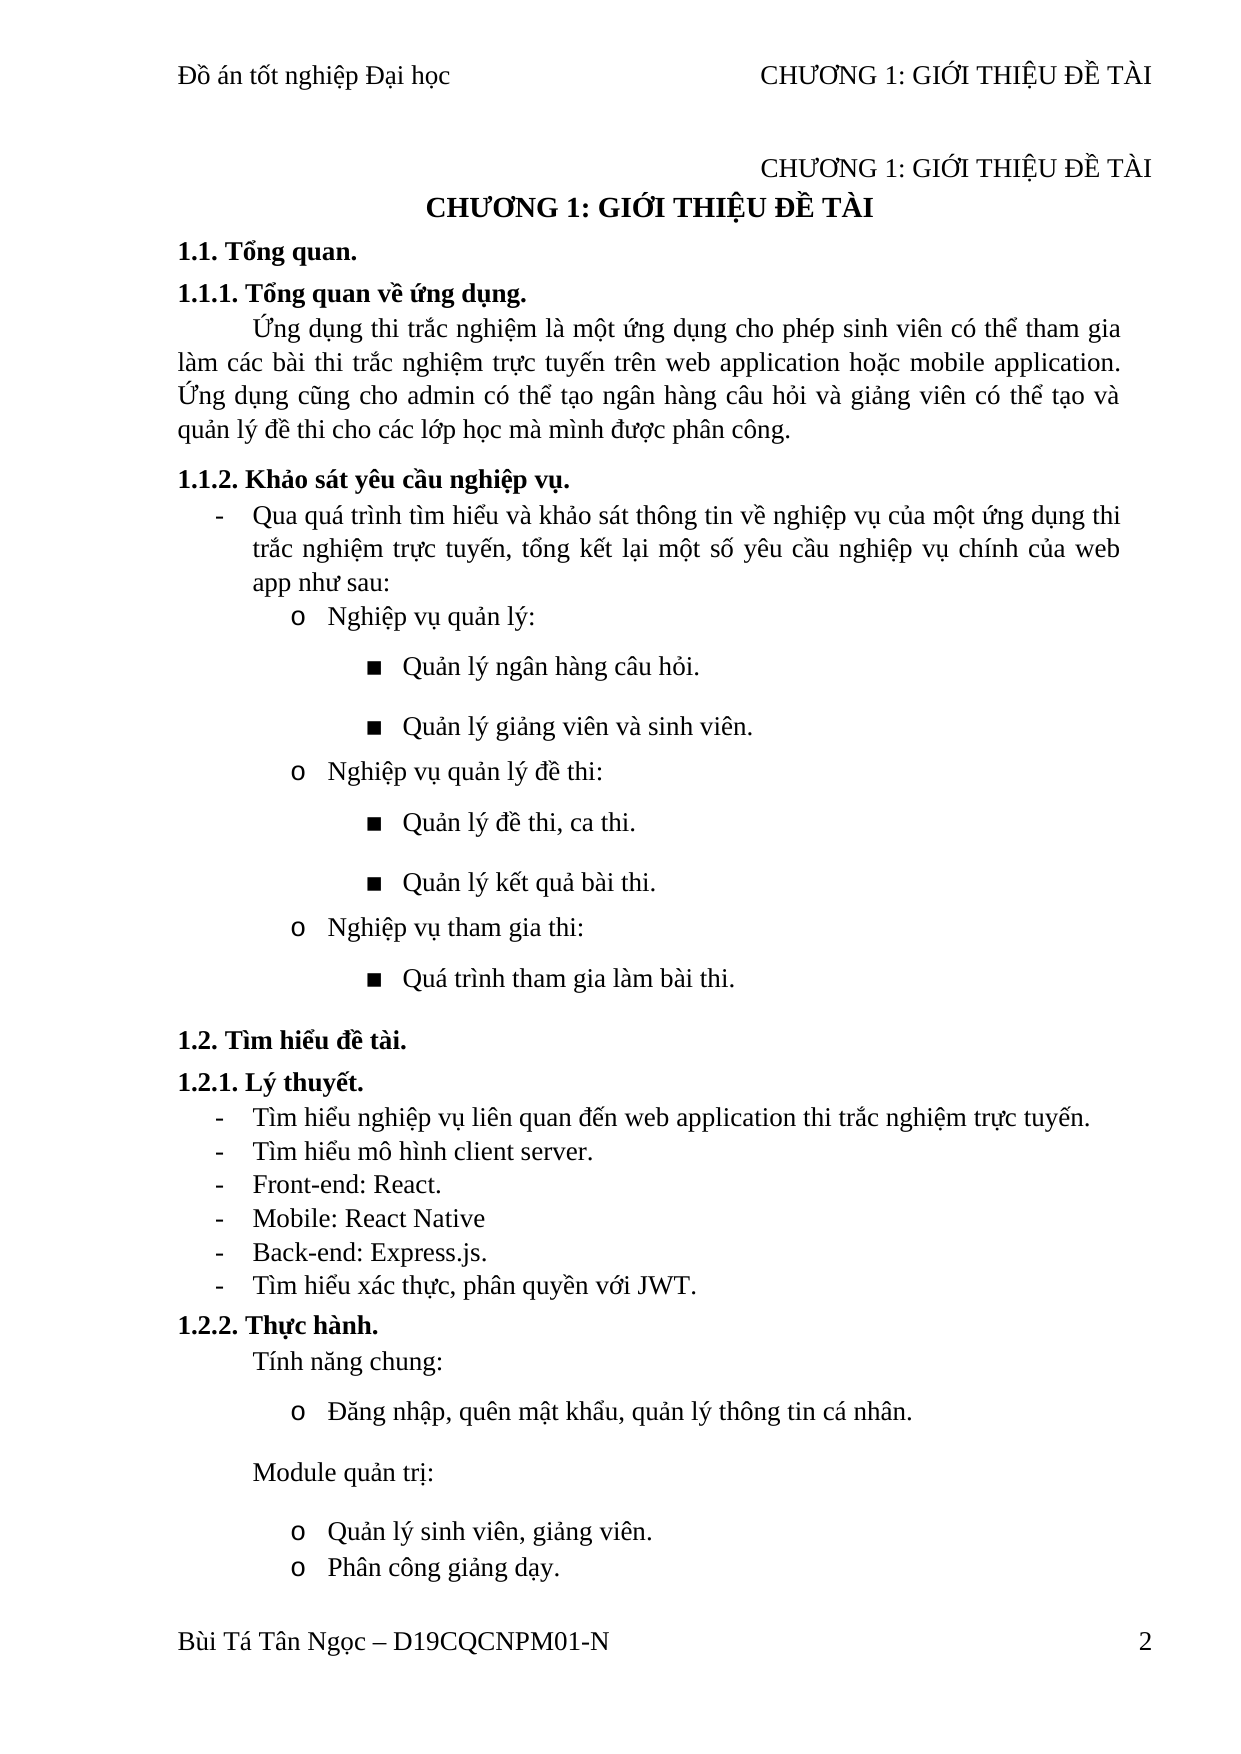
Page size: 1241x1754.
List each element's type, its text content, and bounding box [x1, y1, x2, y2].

list Back-end: Express.js. [215, 1236, 1122, 1267]
list Mobile: React Native [215, 1202, 1122, 1233]
list Front-end: React. [215, 1169, 1122, 1200]
list Qua quá trình tìm hiểu và khảo sát thông tin về nghiệp vụ của một ứng dụng thi trắc nghiệm trực tuyến, tổng kết lại một số yêu cầu nghiệp vụ chính của web app như sau: [215, 499, 1122, 597]
subtitle 1.2.1. Lý thuyết. [177, 1066, 1122, 1097]
list Đăng nhập, quên mật khẩu, quản lý thông tin cá nhân. [290, 1395, 1122, 1428]
subtitle 1.1.2. Khảo sát yêu cầu nghiệp vụ. [177, 463, 1122, 494]
subtitle 1.2. Tìm hiểu đề tài. [177, 1024, 1122, 1055]
text Tính năng chung: [177, 1345, 1122, 1376]
list Tìm hiểu xác thực, phân quyền với JWT. [215, 1269, 1122, 1300]
subtitle CHƯƠNG 1: GIỚI THIỆU ĐỀ TÀI [177, 190, 1122, 223]
list Nghiệp vụ quản lý: [290, 599, 1122, 633]
text Module quản trị: [177, 1456, 1122, 1487]
list Quản lý đề thi, ca thi. [365, 791, 1122, 847]
subtitle 1.1.1. Tổng quan về ứng dụng. [177, 277, 1122, 308]
subtitle 1.2.2. Thực hành. [177, 1309, 1122, 1340]
subtitle 1.1. Tổng quan. [177, 235, 1122, 266]
list Tìm hiểu nghiệp vụ liên quan đến web application thi trắc nghiệm trực tuyến. [215, 1102, 1122, 1133]
list Phân công giảng dạy. [290, 1551, 1122, 1584]
text Ứng dụng thi trắc nghiệm là một ứng dụng cho phép sinh viên có thể tham gia làm các bài thi trắc nghiệm trực tuyến trên web application hoặc mobile application. Ứng dụng cũng cho admin có thể tạo ngân hàng câu hỏi và giảng viên có thể tạo và quản lý đề thi cho các lớp học mà mình được phân công. [177, 312, 1122, 444]
list Quản lý ngân hàng câu hỏi. [365, 636, 1122, 691]
list Quản lý sinh viên, giảng viên. [290, 1514, 1122, 1548]
list Nghiệp vụ quản lý đề thi: [290, 755, 1122, 789]
list Quản lý kết quả bài thi. [365, 851, 1122, 907]
list Quá trình tham gia làm bài thi. [365, 947, 1122, 1003]
list Tìm hiểu mô hình client server. [215, 1135, 1122, 1166]
list Nghiệp vụ tham gia thi: [290, 911, 1122, 945]
list Quản lý giảng viên và sinh viên. [365, 696, 1122, 751]
